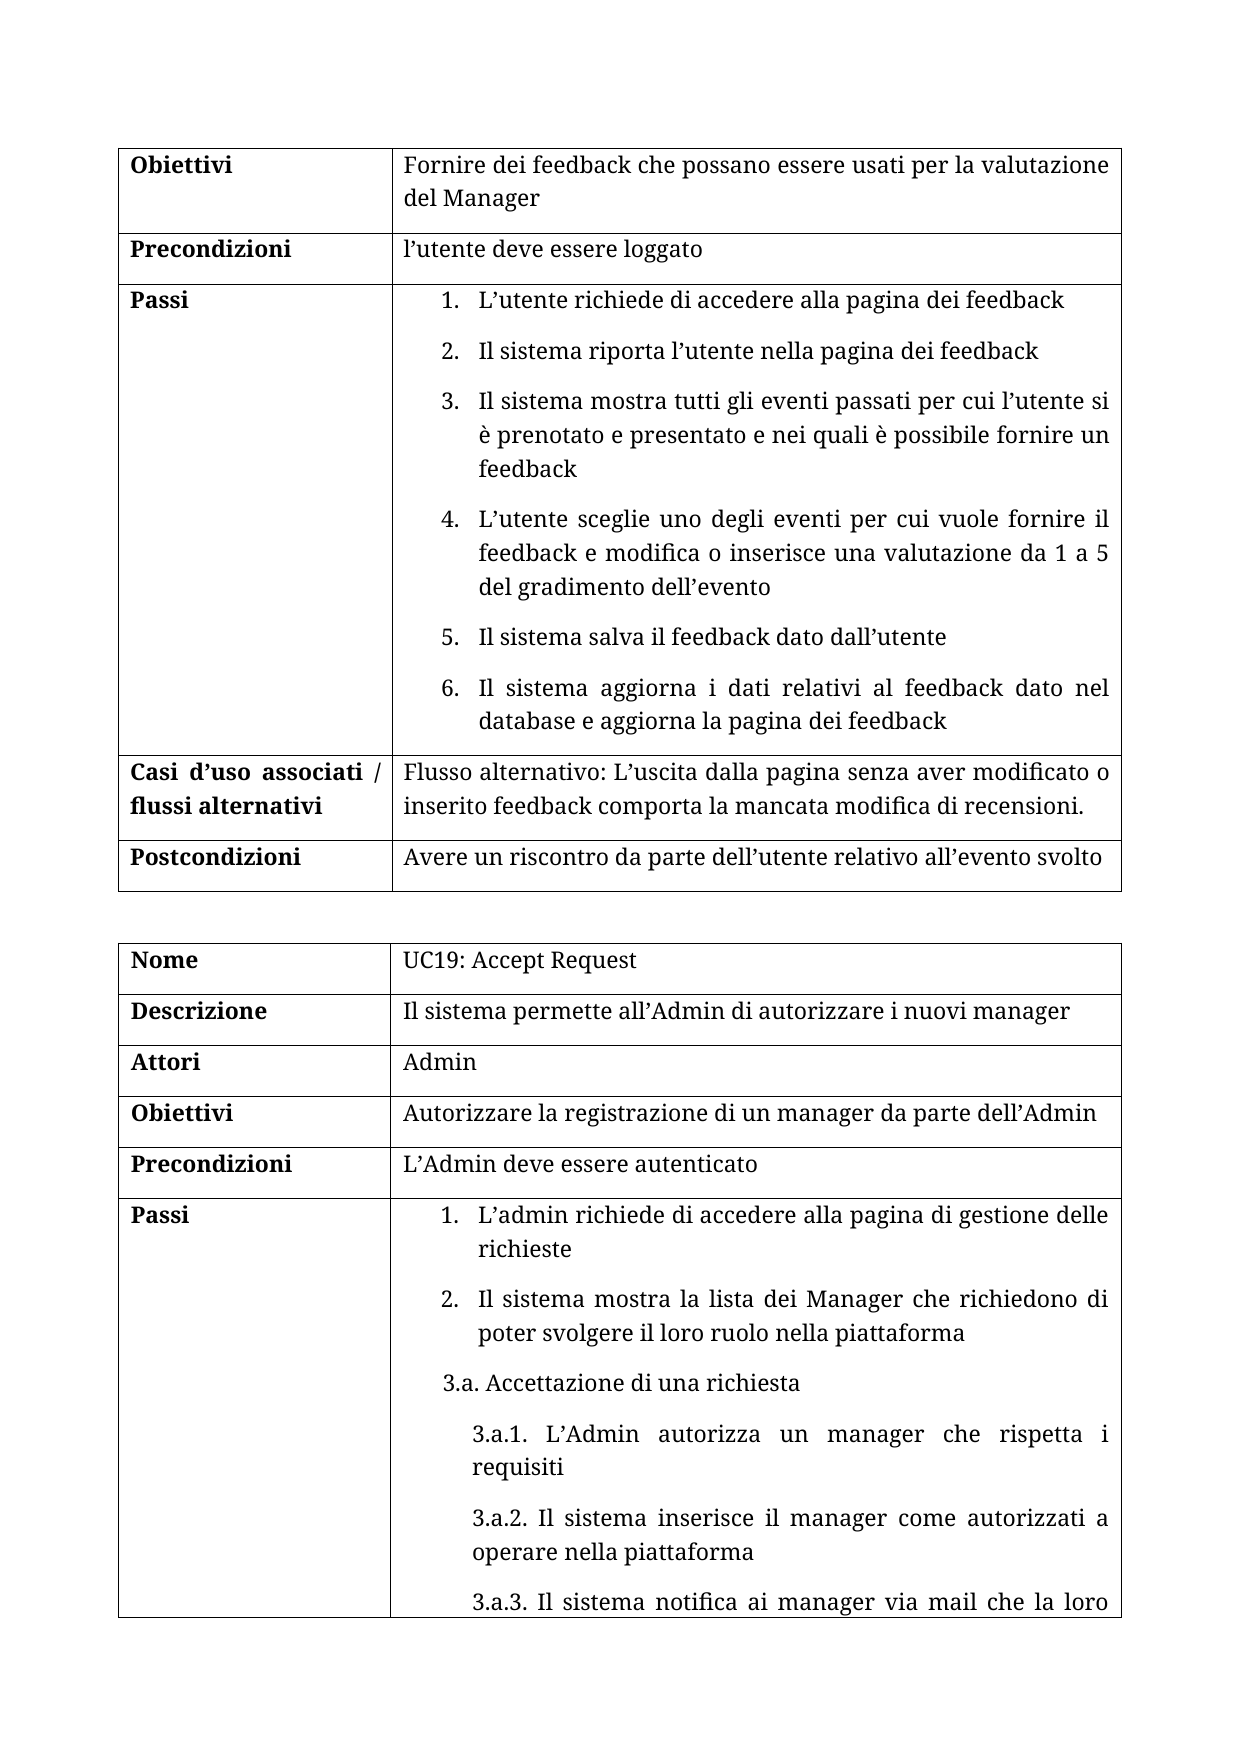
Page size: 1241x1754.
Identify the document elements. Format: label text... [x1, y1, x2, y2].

table_cell Avere un riscontro da parte dell’utente relativo all’evento svolto [393, 841, 1121, 891]
table_cell l’utente deve essere loggato [393, 234, 1121, 283]
table_cell Obiettivi [119, 1097, 390, 1147]
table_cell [391, 1199, 1121, 1617]
table_cell Passi [119, 1199, 390, 1617]
table_cell L’utente richiede di accedere alla pagina dei feedback Il sistema riporta l’utente nella pagina dei feedback Il sistema mostra tutti gli eventi passati per cui l’utente si è prenotato e presentato e nei quali è possibile fornire un feedback L’utente sceglie uno degli eventi per cui vuole fornire il feedback e modifica o inserisce una valutazione da 1 a 5 del gradimento dell’evento Il sistema salva il feedback dato dall’utente Il sistema aggiorna i dati relativi al feedback dato nel database e aggiorna la pagina dei feedback [393, 285, 1121, 755]
table_cell Attori [119, 1046, 390, 1096]
table_cell Obiettivi [119, 149, 392, 232]
table_cell Il sistema permette all’Admin di autorizzare i nuovi manager [391, 995, 1121, 1045]
table_header UC19: Accept Request [391, 944, 1121, 994]
table_cell Postcondizioni [119, 841, 392, 891]
table_cell Flusso alternativo: L’uscita dalla pagina senza aver modificato o inserito feedback comporta la mancata modifica di recensioni. [393, 756, 1121, 840]
table_cell Precondizioni [119, 1148, 390, 1198]
table_cell Casi d’uso associati / flussi alternativi [119, 756, 392, 840]
table_header Nome [119, 944, 390, 994]
table_cell Passi [119, 285, 392, 755]
table_cell Autorizzare la registrazione di un manager da parte dell’Admin [391, 1097, 1121, 1147]
table_cell Precondizioni [119, 234, 392, 283]
table_cell Descrizione [119, 995, 390, 1045]
table_cell Admin [391, 1046, 1121, 1096]
table_cell Fornire dei feedback che possano essere usati per la valutazione del Manager [393, 149, 1121, 232]
table_cell L’Admin deve essere autenticato [391, 1148, 1121, 1198]
